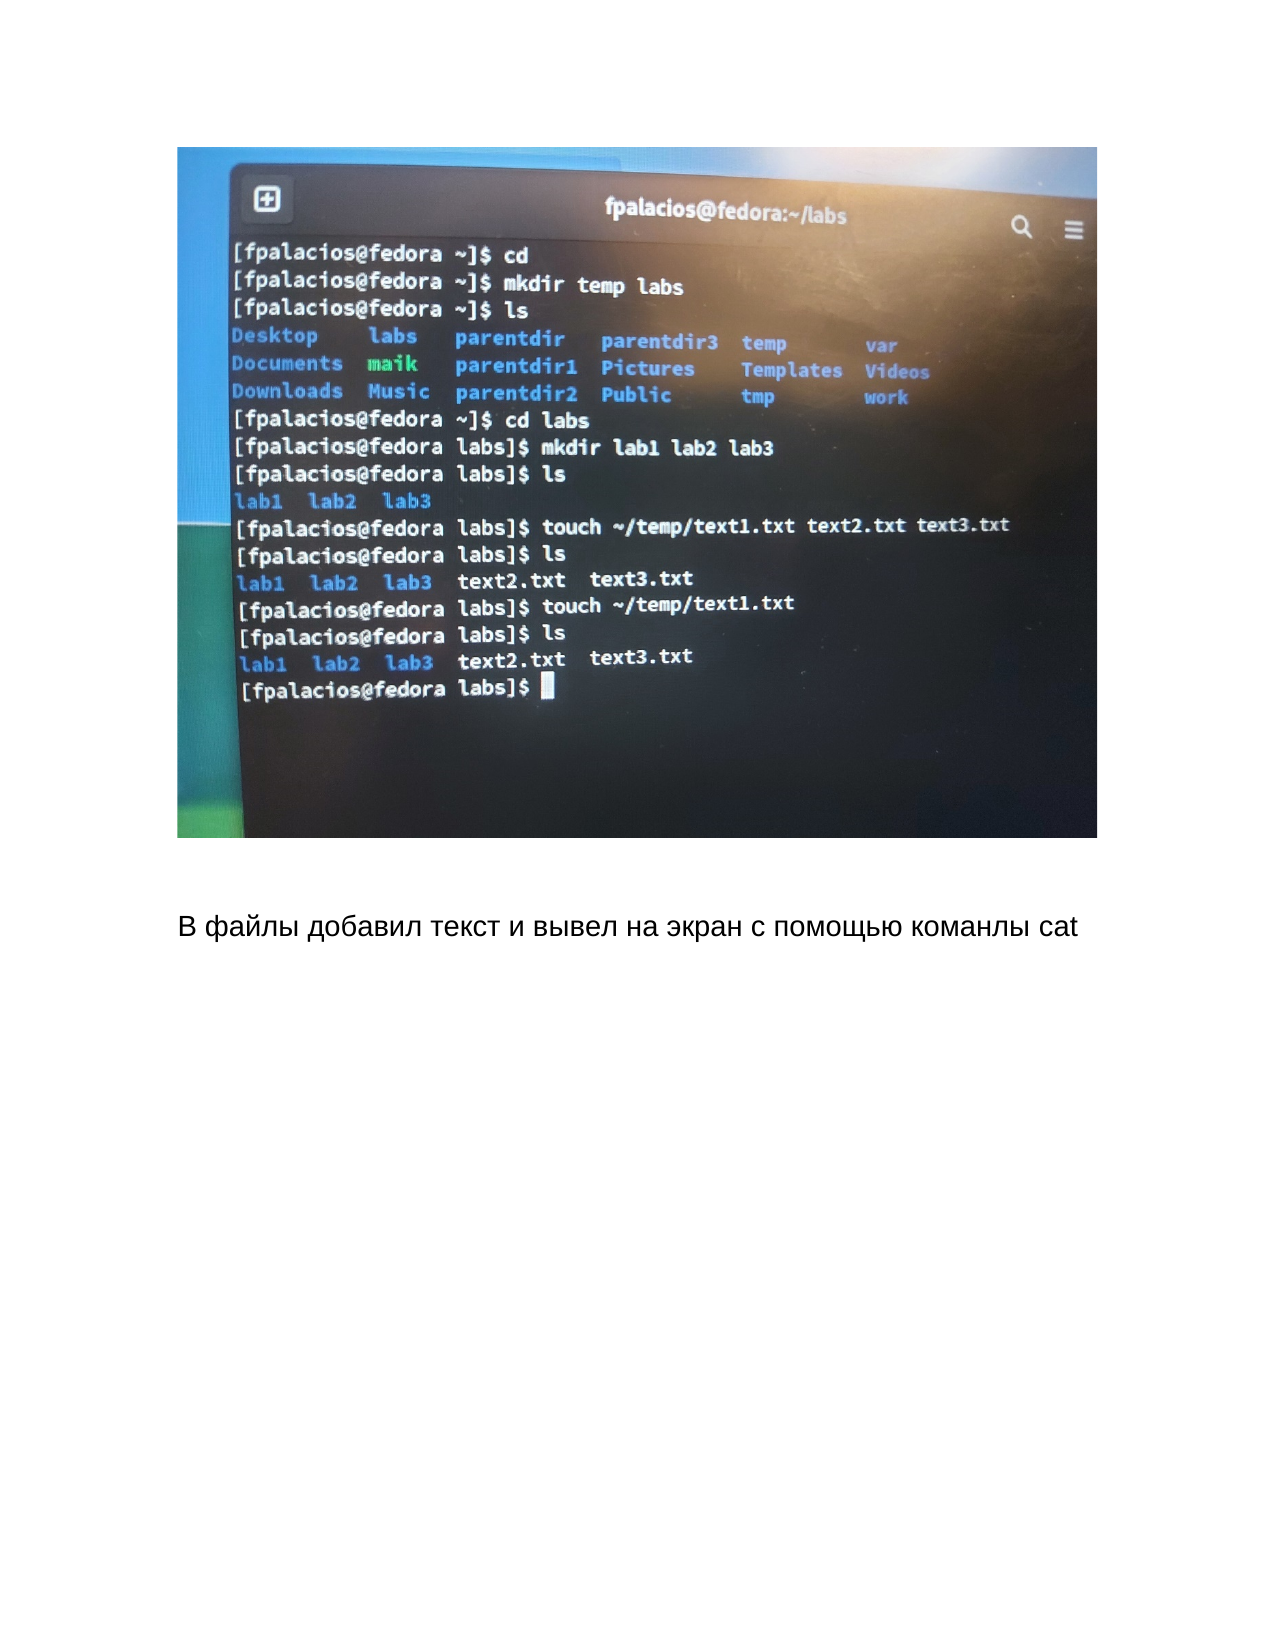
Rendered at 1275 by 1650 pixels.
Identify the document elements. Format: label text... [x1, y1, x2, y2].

text В файлы добавил текст и вывел на экран с помощью команлы cat [177, 909, 1098, 943]
picture [177, 147, 1098, 838]
